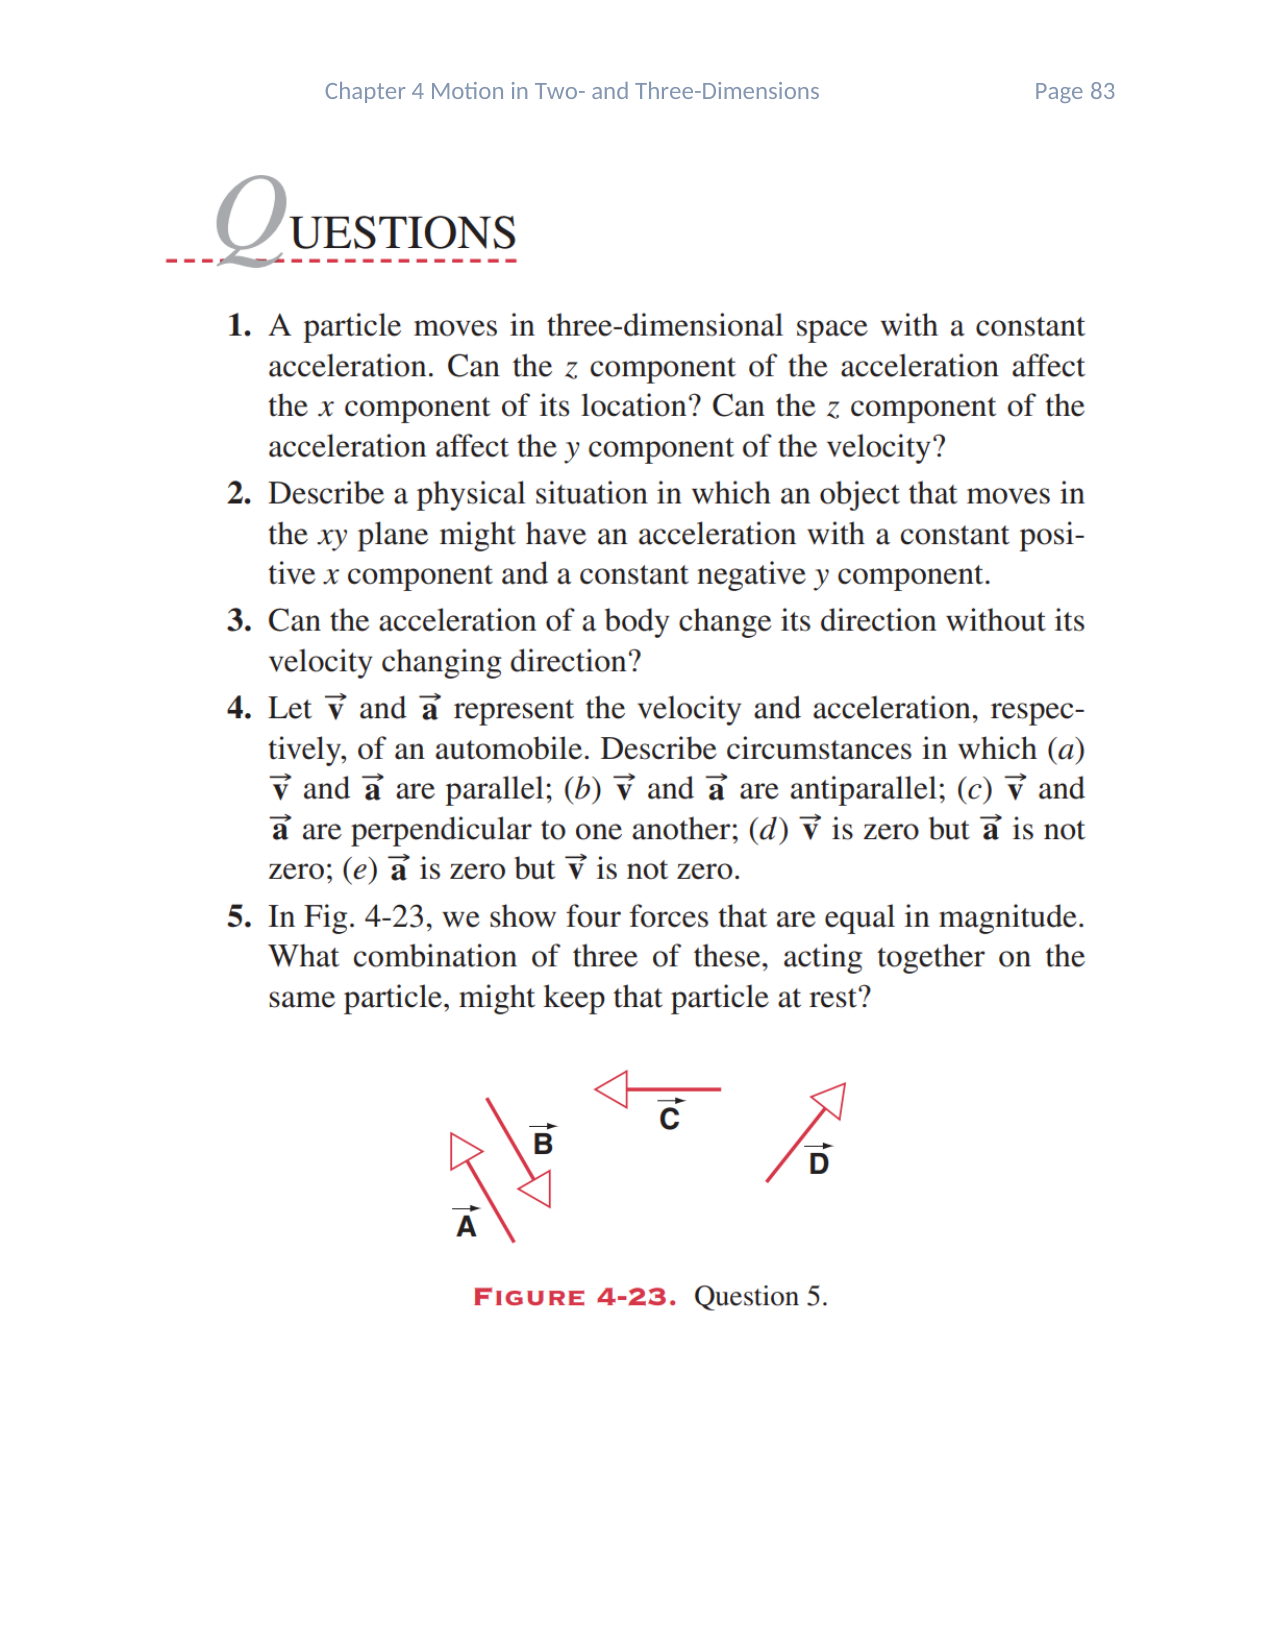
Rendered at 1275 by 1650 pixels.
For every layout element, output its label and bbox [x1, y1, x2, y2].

picture [150, 150, 1122, 1323]
